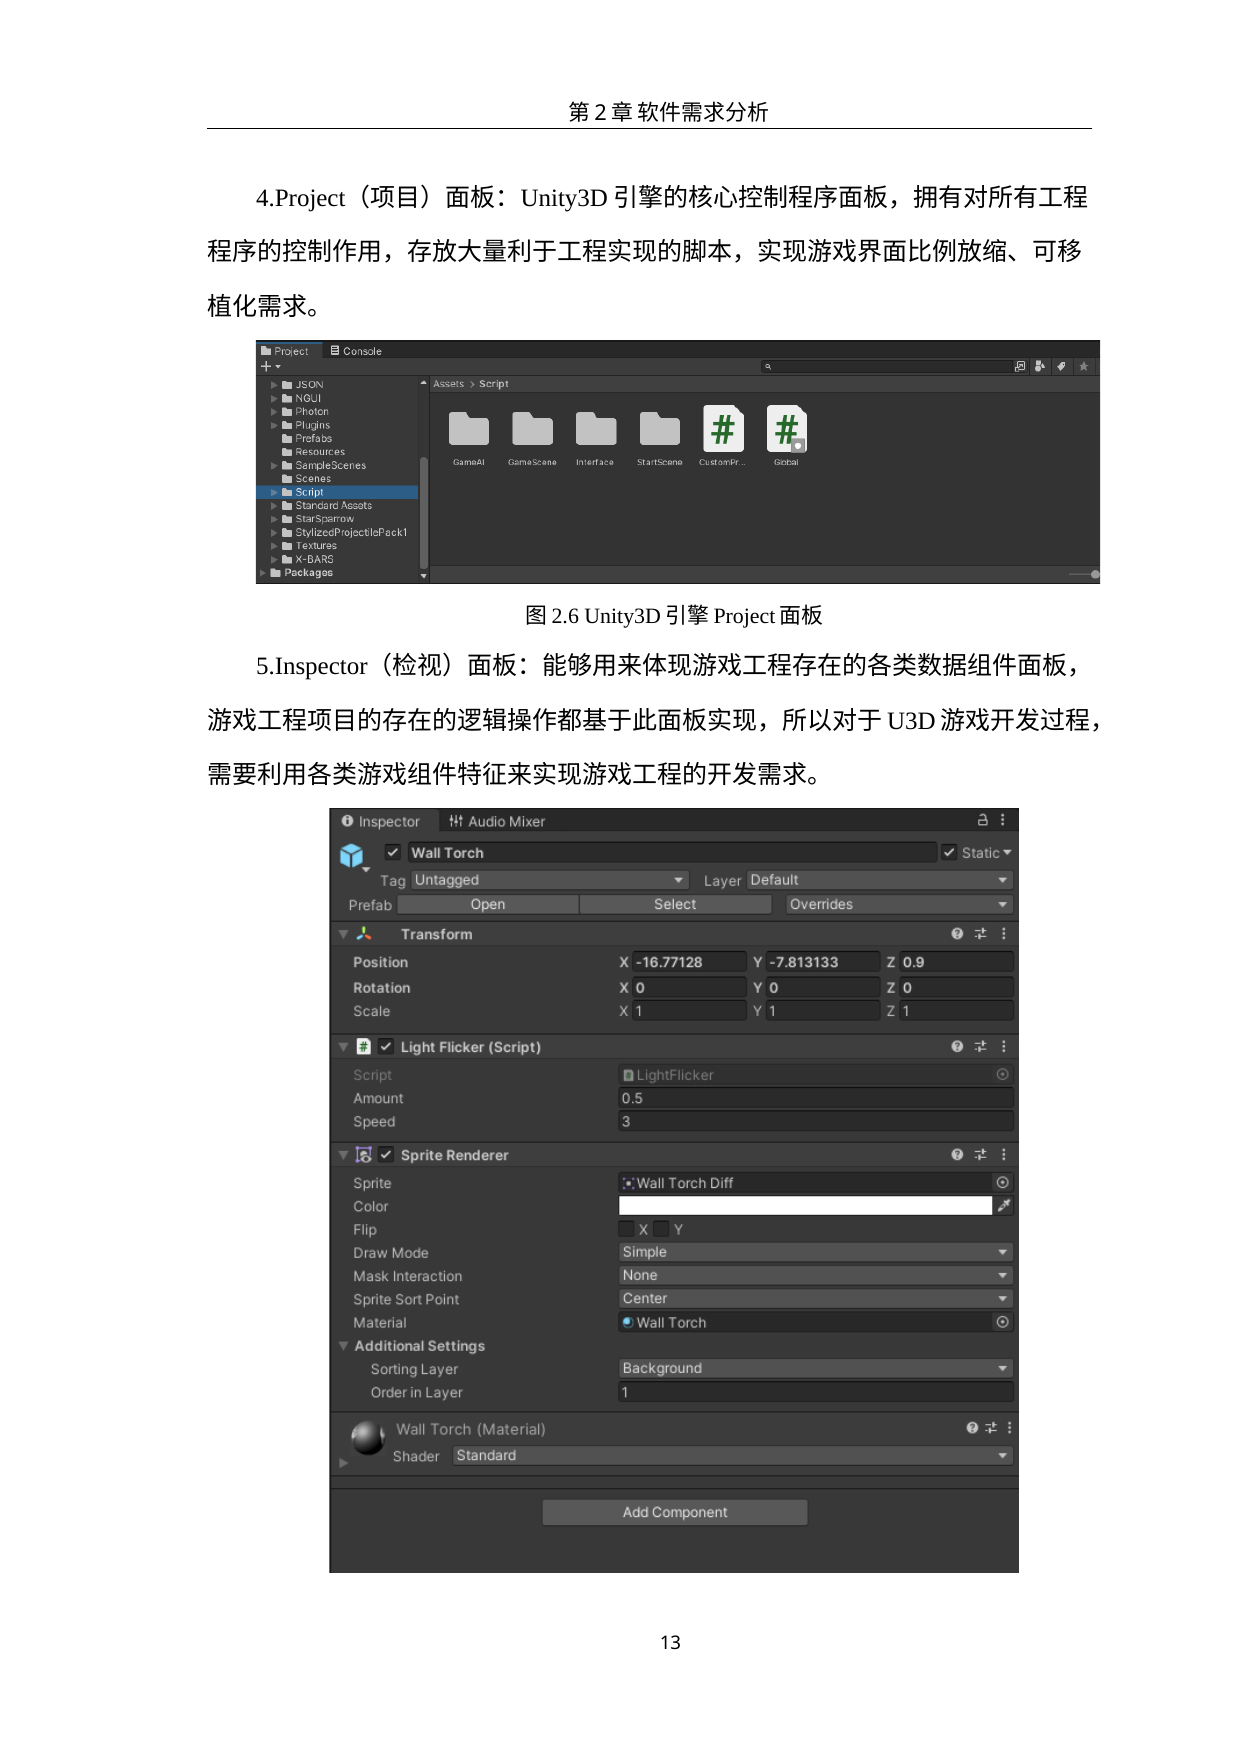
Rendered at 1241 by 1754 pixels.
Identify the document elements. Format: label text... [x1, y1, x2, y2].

text 5.Inspector（检视）面板：能够用来体现游戏工程存在的各类数据组件面板，游戏工程项目的存在的逻辑操作都基于此面板实现，所以对于U3D游戏开发过程，需要利用各类游戏组件特征来实现游戏工程的开发需求。 [207, 646, 1092, 791]
picture [255, 340, 1101, 584]
text 4.Project（项目）面板：Unity3D引擎的核心控制程序面板，拥有对所有工程程序的控制作用，存放大量利于工程实现的脚本，实现游戏界面比例放缩、可移植化需求。 [207, 177, 1092, 322]
picture [329, 808, 1019, 1573]
text 图2.6 Unity3D引擎Project面板 [207, 598, 1092, 630]
